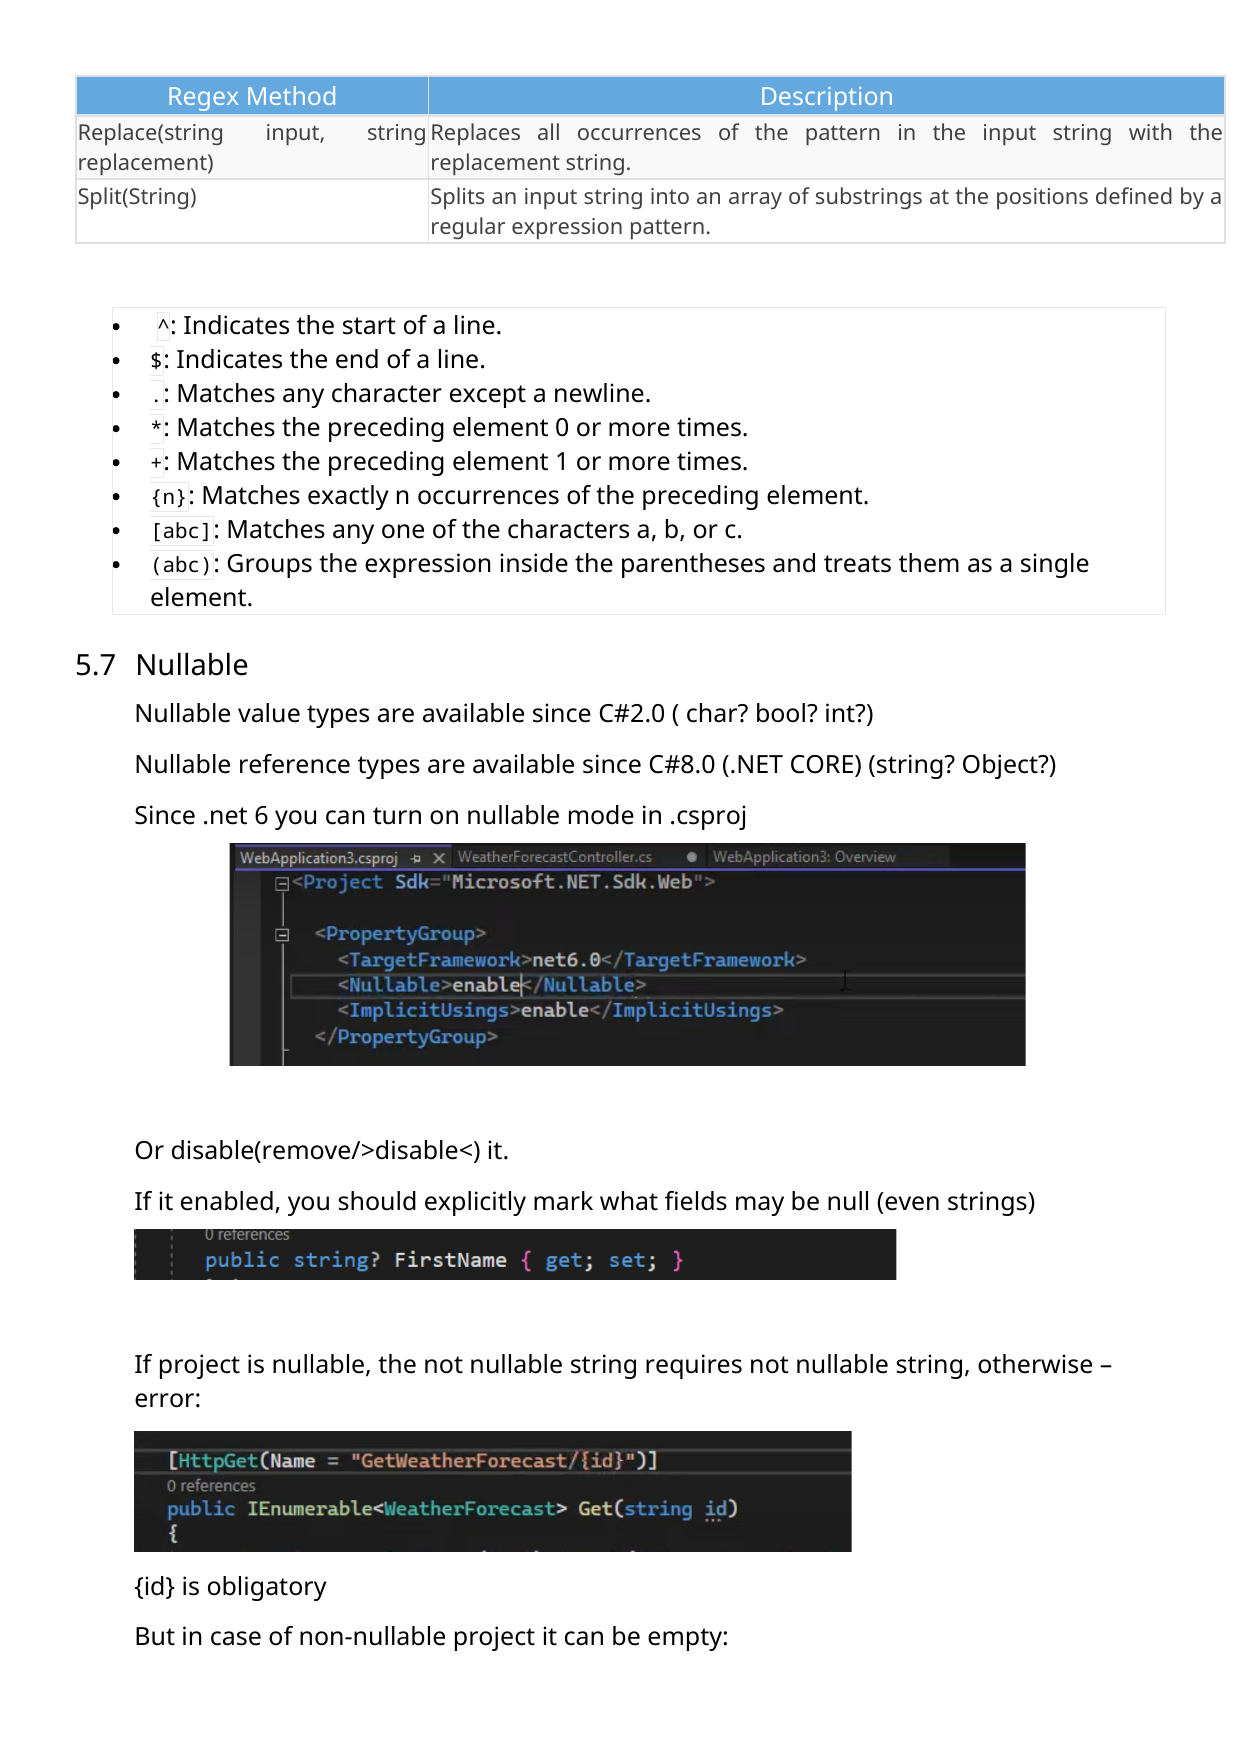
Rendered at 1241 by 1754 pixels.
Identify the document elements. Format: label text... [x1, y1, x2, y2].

text Since .net 6 you can turn on nullable mode in .csproj [134, 797, 1165, 832]
list {n}: Matches exactly n occurrences of the preceding element. [113, 477, 1165, 511]
table_cell Splits an input string into an array of substrings at the positions defined by a regular expression pattern. [429, 180, 1224, 242]
table_header Description [429, 77, 1224, 114]
table_cell Replace(string input, string replacement) [77, 117, 428, 178]
list (abc): Groups the expression inside the parentheses and treats them as a single element. [113, 546, 1165, 614]
text Nullable value types are available since C#2.0 ( char? bool? int?) [134, 696, 1165, 730]
list +: Matches the preceding element 1 or more times. [113, 443, 1165, 477]
table_cell Split(String) [77, 180, 428, 242]
text If it enabled, you should explicitly mark what fields may be null (even strings) [134, 1184, 1165, 1218]
text If project is nullable, the not nullable string requires not nullable string, otherwise – error: [134, 1347, 1165, 1415]
list ^: Indicates the start of a line. [113, 308, 1165, 341]
table_cell Replaces all occurrences of the pattern in the input string with the replacement string. [429, 117, 1224, 178]
table_header Regex Method [77, 77, 428, 114]
text But in case of non-nullable project it can be empty: [134, 1619, 1165, 1653]
text Nullable reference types are available since C#8.0 (.NET CORE) (string? Object?) [134, 747, 1165, 781]
picture [134, 1431, 852, 1552]
list [abc]: Matches any one of the characters a, b, or c. [113, 511, 1165, 546]
list $: Indicates the end of a line. [113, 341, 1165, 375]
list *: Matches the preceding element 0 or more times. [113, 409, 1165, 443]
text Or disable(remove/>disable<) it. [134, 1133, 1165, 1167]
picture [134, 1229, 897, 1280]
picture [229, 843, 1026, 1066]
subtitle Nullable [75, 644, 1165, 683]
list .: Matches any character except a newline. [113, 375, 1165, 409]
